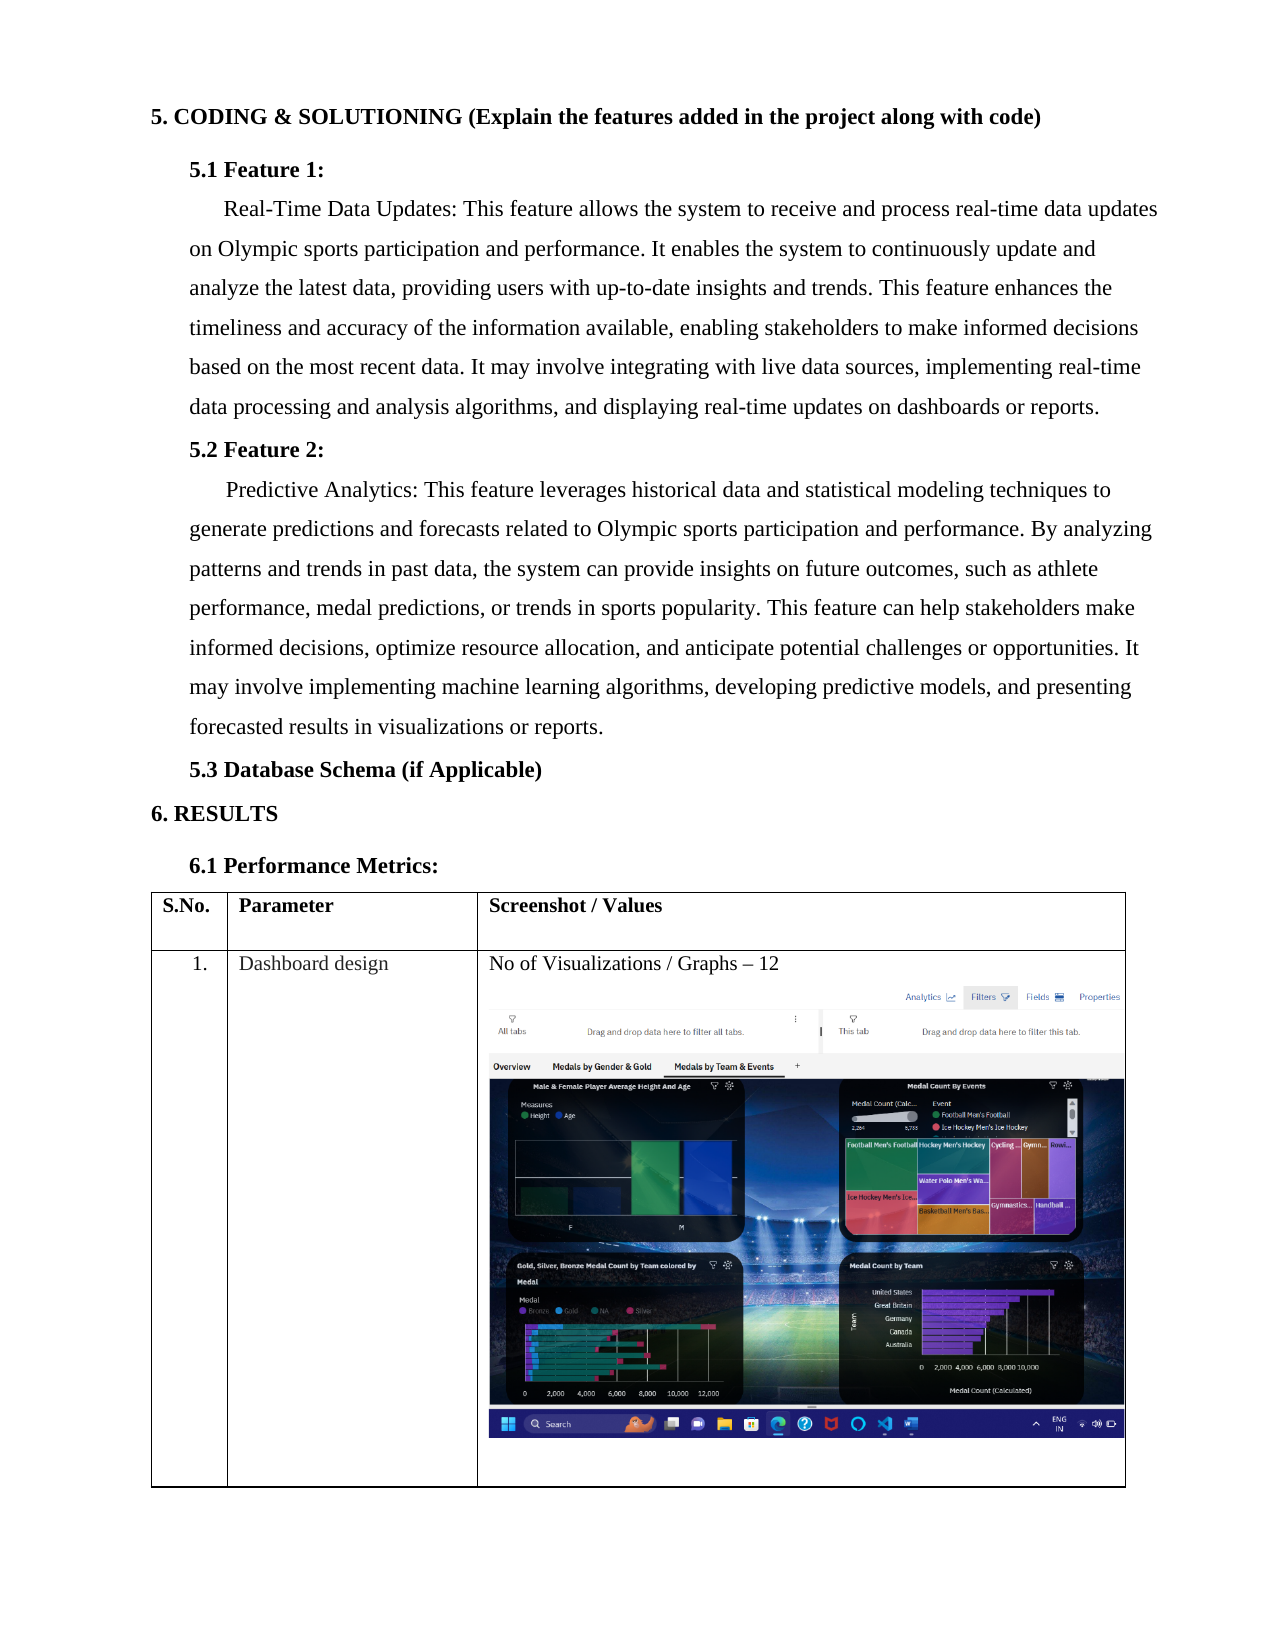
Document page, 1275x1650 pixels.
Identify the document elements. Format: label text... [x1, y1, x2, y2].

table_header S.No. [152, 893, 227, 950]
text Predictive Analytics: This feature leverages historical data and statistical modeling techniques to generate predictions and forecasts related to Olympic sports participation and performance. By analyzing patterns and trends in past data, the system can provide insights on future outcomes, such as athlete performance, medal predictions, or trends in sports popularity. This feature can help stakeholders make informed decisions, optimize resource allocation, and anticipate potential challenges or opportunities. It may involve implementing machine learning algorithms, developing predictive models, and presenting forecasted results in visualizations or reports. [189, 476, 1167, 739]
text 6. RESULTS [151, 799, 1167, 826]
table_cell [478, 951, 1125, 1486]
text 5.3 Database Schema (if Applicable) [189, 756, 1167, 783]
table_cell [152, 951, 227, 1486]
table_header Screenshot / Values [478, 893, 1125, 950]
picture [488, 986, 1125, 1438]
text 6.1 Performance Metrics: [189, 852, 1167, 878]
table_header Parameter [228, 893, 477, 950]
table_cell Dashboard design [228, 951, 477, 1486]
text Real-Time Data Updates: This feature allows the system to receive and process real-time data updates on Olympic sports participation and performance. It enables the system to continuously update and analyze the latest data, providing users with up-to-date insights and trends. This feature enhances the timeliness and accuracy of the information available, enabling stakeholders to make informed decisions based on the most recent data. It may involve integrating with live data sources, implementing real-time data processing and analysis algorithms, and displaying real-time updates on dashboards or reports. [189, 196, 1167, 419]
text 5. CODING & SOLUTIONING (Explain the features added in the project along with code) [151, 103, 1167, 130]
text 5.1 Feature 1: [189, 156, 1167, 182]
text 5.2 Feature 2: [189, 436, 1167, 463]
